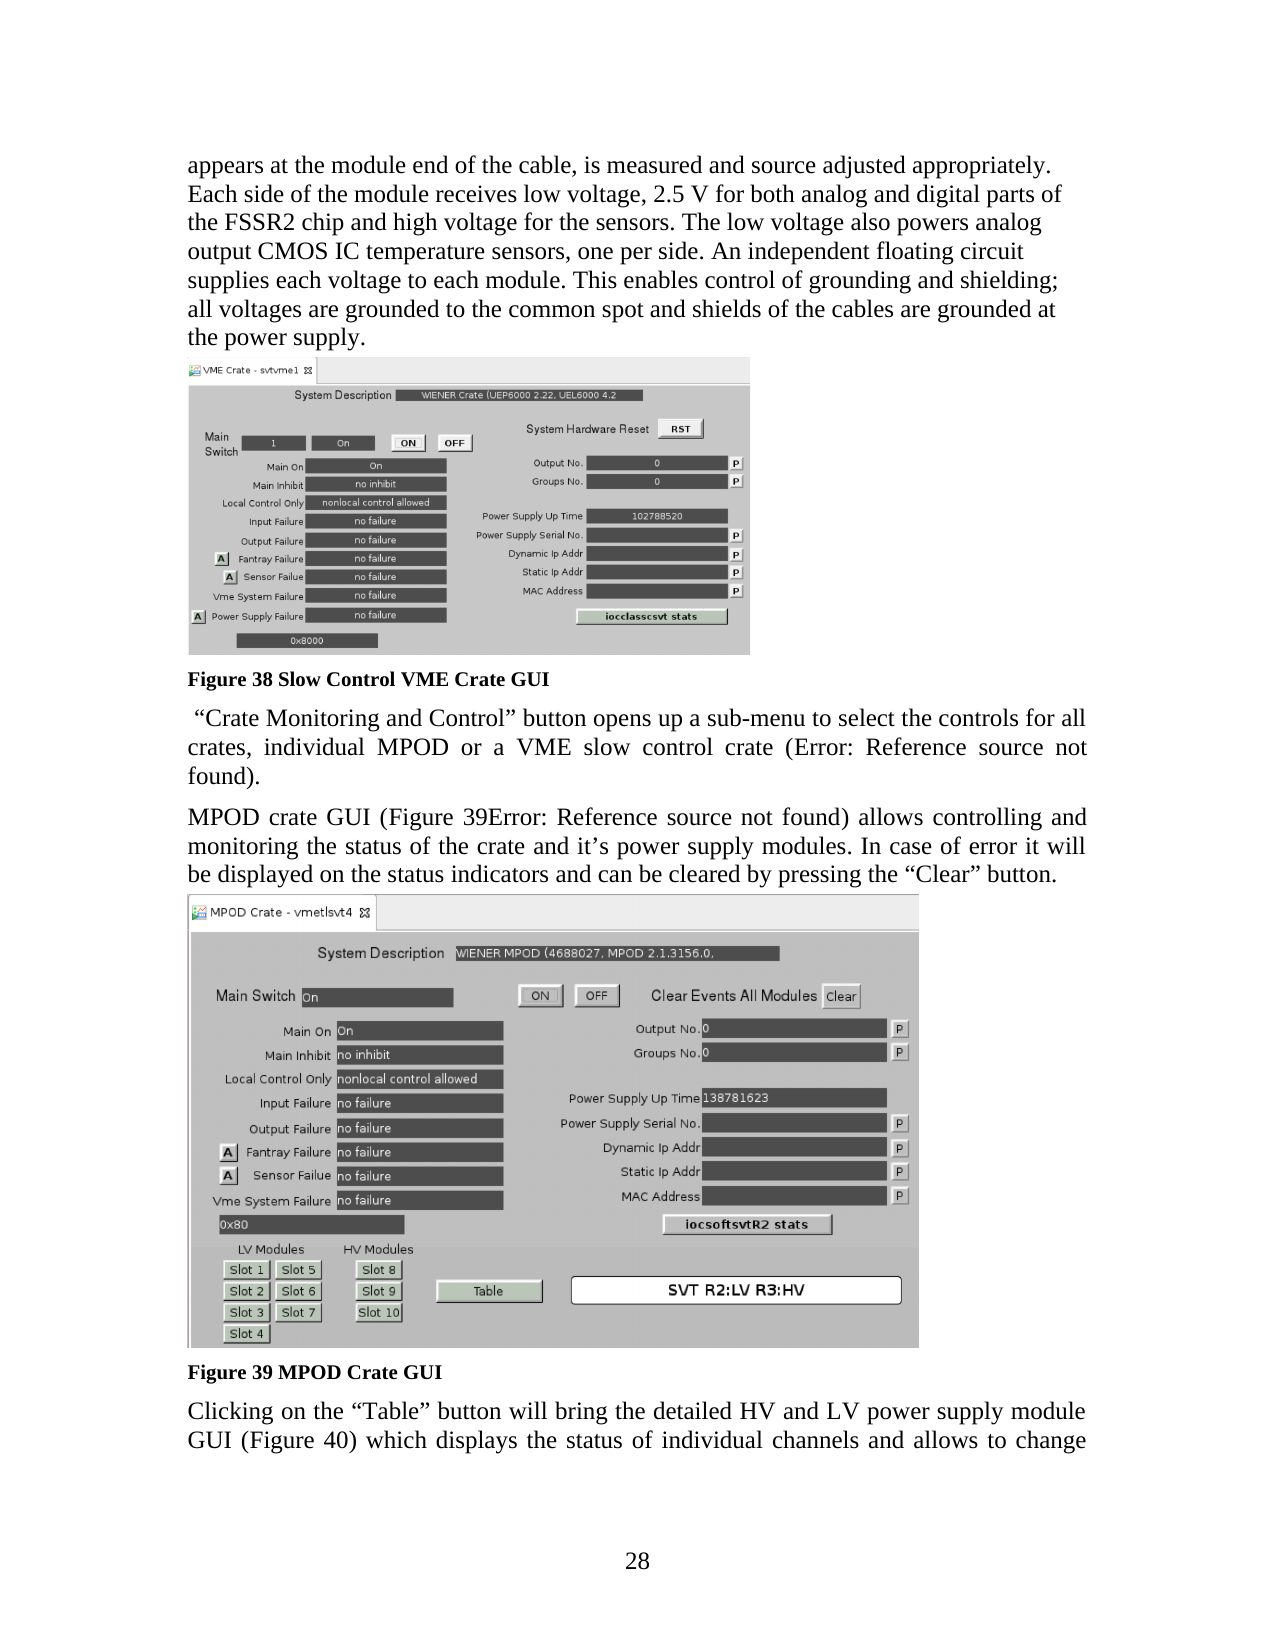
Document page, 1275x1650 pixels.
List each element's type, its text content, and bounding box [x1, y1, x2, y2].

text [187, 1396, 1087, 1454]
text Figure 38 Slow Control VME Crate GUI [187, 667, 1087, 691]
picture [187, 894, 919, 1348]
text Figure 39 MPOD Crate GUI [187, 1360, 1087, 1384]
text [187, 150, 1087, 351]
picture [187, 357, 751, 655]
